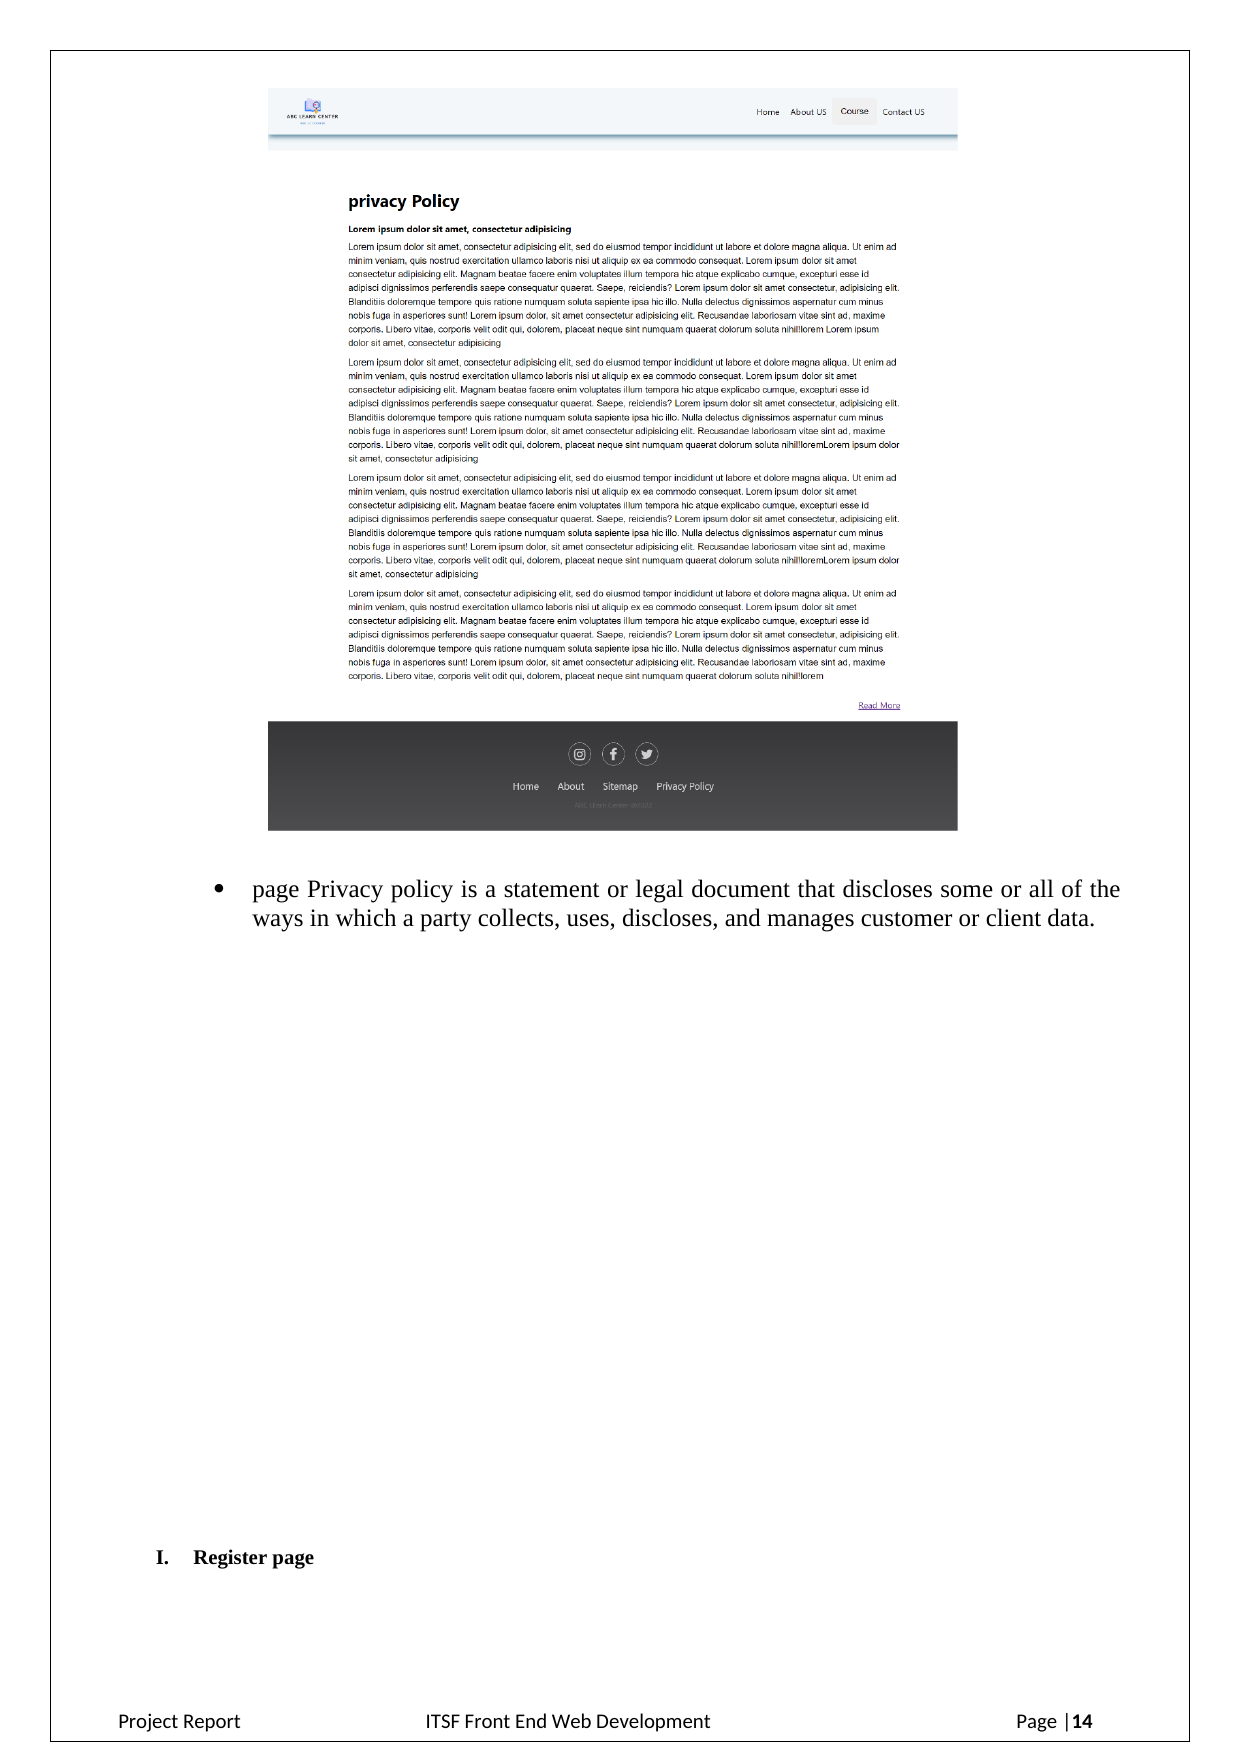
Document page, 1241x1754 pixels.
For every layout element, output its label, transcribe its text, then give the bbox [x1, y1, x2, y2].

picture [268, 88, 958, 831]
list Register page [156, 1542, 1122, 1569]
list page Privacy policy is a statement or legal document that discloses some or all of the ways in which a party collects, uses, discloses, and manages customer or client data. [214, 874, 1122, 931]
